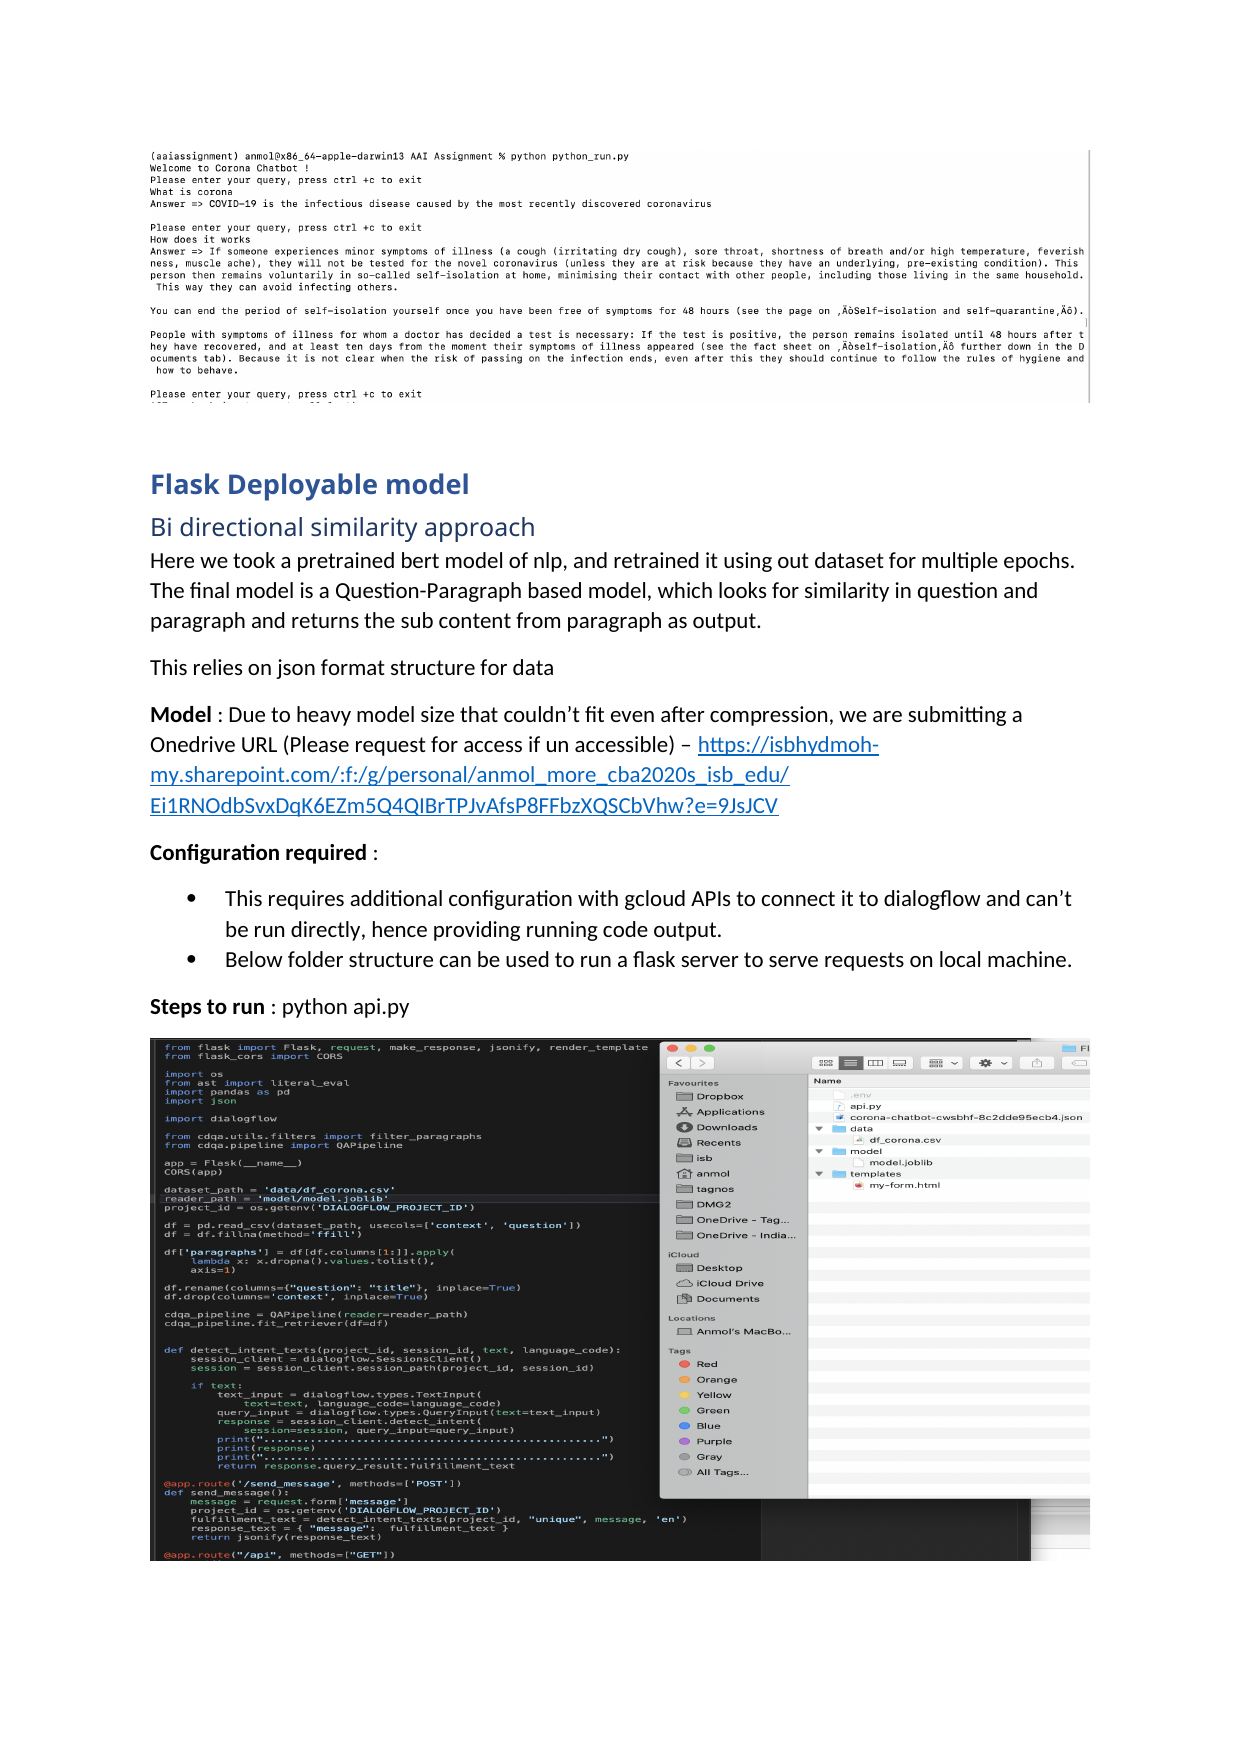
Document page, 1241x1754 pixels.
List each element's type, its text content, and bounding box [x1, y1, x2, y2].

picture [150, 1038, 1091, 1561]
text Model : Due to heavy model size that couldn’t fit even after compression, we are submitting a Onedrive URL (Please request for access if un accessible) – https://isbhydmoh-my.sharepoint.com/:f:/g/personal/anmol_more_cba2020s_isb_edu/Ei1RNOdbSvxDqK6EZm5Q4QIBrTPJvAfsP8FFbzXQSCbVhw?e=9JsJCV [150, 700, 1090, 819]
text This relies on json format structure for data [150, 653, 1090, 681]
list Below folder structure can be used to run a flask server to serve requests on local machine. [187, 945, 1090, 973]
subtitle Bi directional similarity approach [150, 509, 1090, 543]
text Steps to run : python api.py [150, 992, 1090, 1020]
subtitle Flask Deployable model [150, 465, 1090, 502]
text Here we took a pretrained bert model of nlp, and retrained it using out dataset for multiple epochs. The final model is a Question-Paragraph based model, which looks for similarity in question and paragraph and returns the sub content from paragraph as output. [150, 546, 1090, 634]
text Configuration required : [150, 838, 1090, 866]
list This requires additional configuration with gcloud APIs to connect it to dialogflow and can’t be run directly, hence providing running code output. [187, 884, 1090, 943]
picture [150, 150, 1091, 403]
